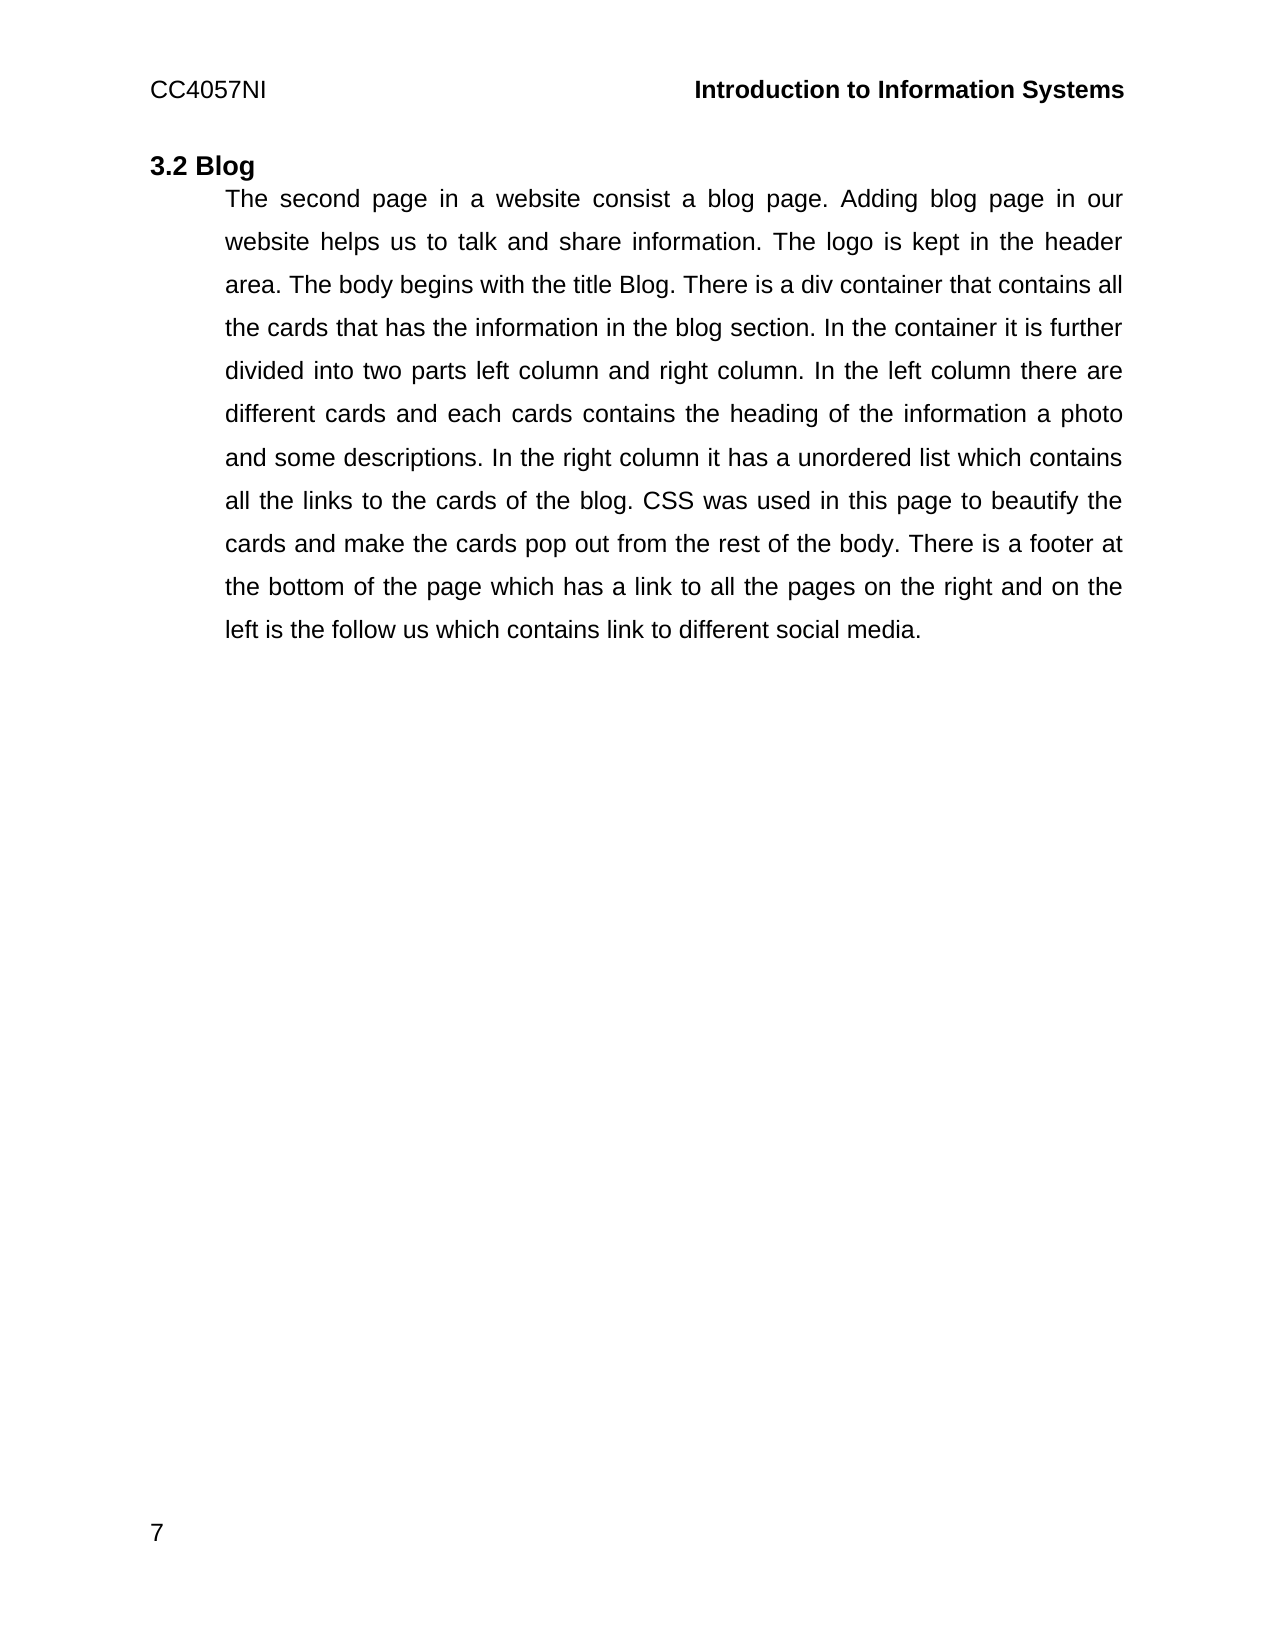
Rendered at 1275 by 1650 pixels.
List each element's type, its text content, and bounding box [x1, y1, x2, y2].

subtitle 3.2 Blog [150, 150, 1125, 181]
text The second page in a website consist a blog page. Adding blog page in our website helps us to talk and share information. The logo is kept in the header area. The body begins with the title Blog. There is a div container that contains all the cards that has the information in the blog section. In the container it is further divided into two parts left column and right column. In the left column there are different cards and each cards contains the heading of the information a photo and some descriptions. In the right column it has a unordered list which contains all the links to the cards of the blog. CSS was used in this page to beautify the cards and make the cards pop out from the rest of the body. There is a footer at the bottom of the page which has a link to all the pages on the right and on the left is the follow us which contains link to different social media. [225, 184, 1125, 644]
